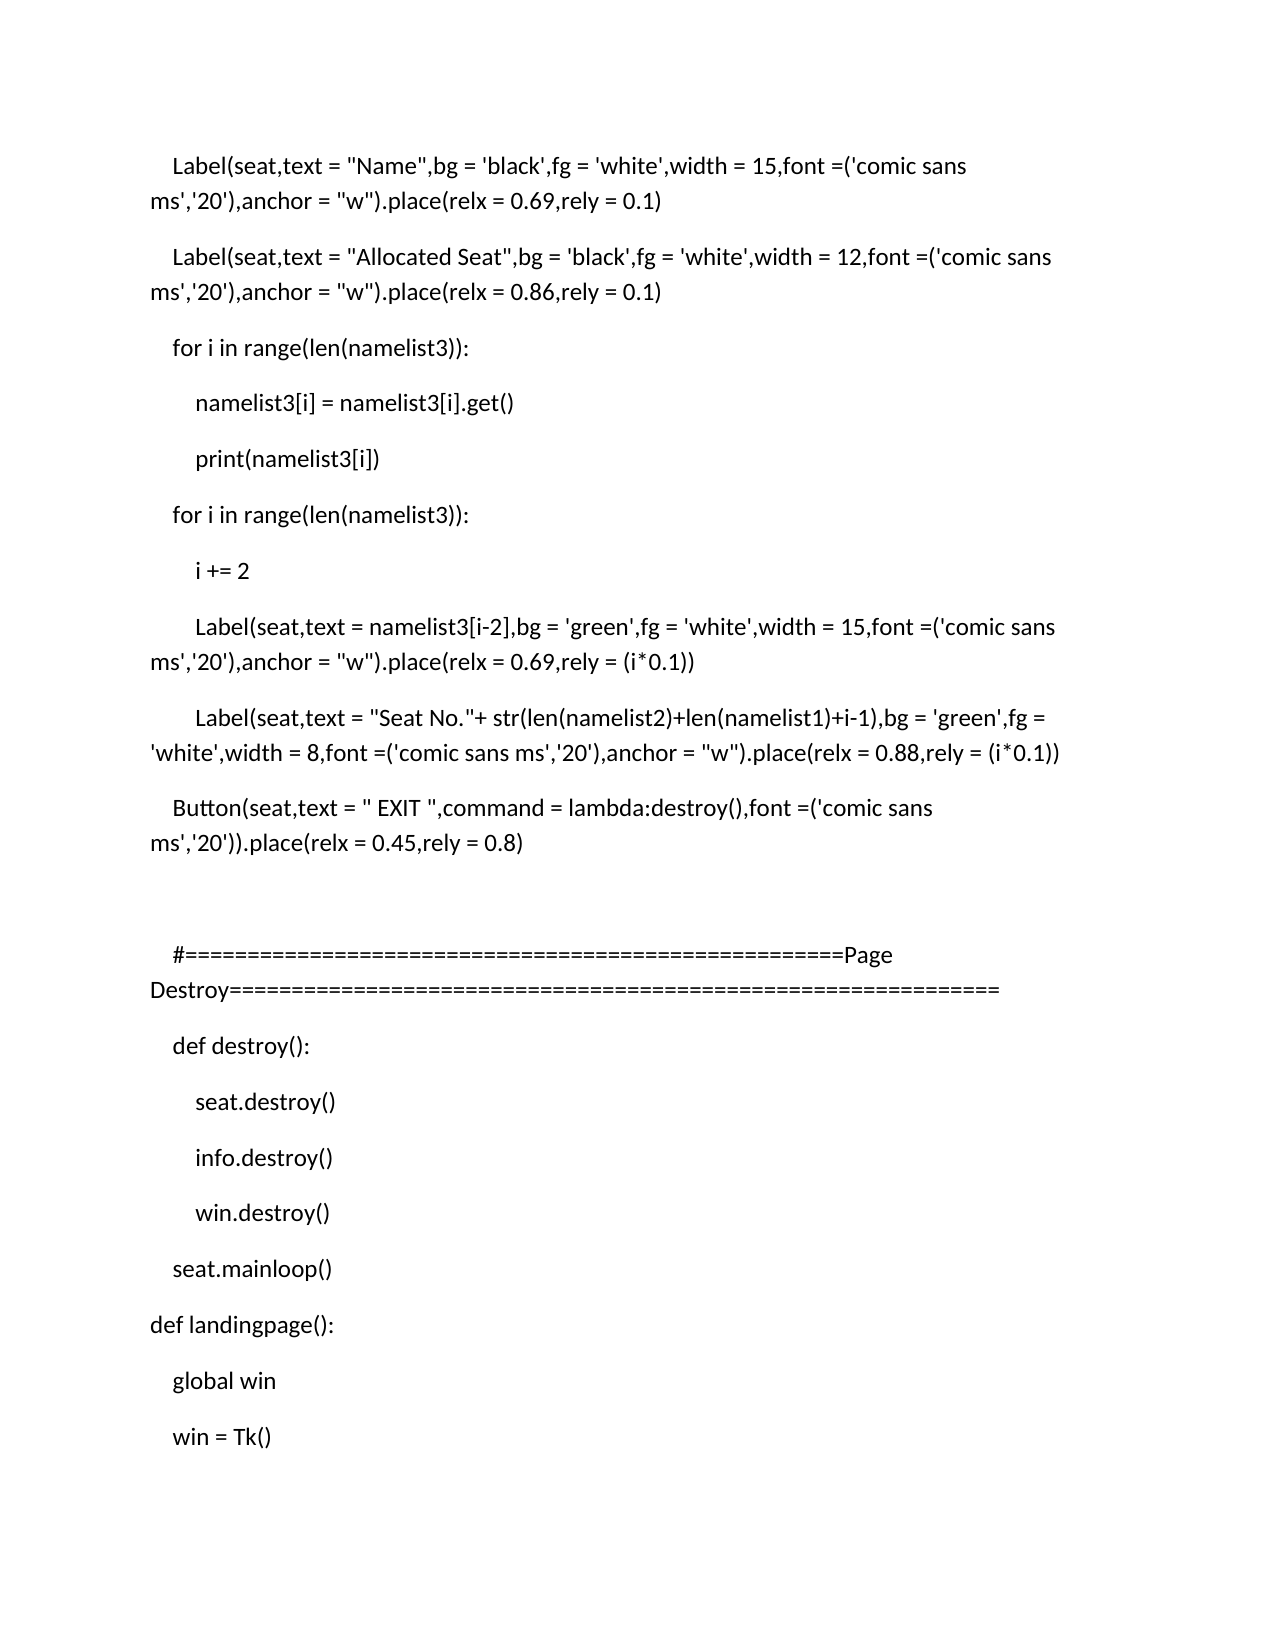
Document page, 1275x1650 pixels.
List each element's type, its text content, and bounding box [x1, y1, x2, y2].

text Label(seat,text = "Name",bg = 'black',fg = 'white',width = 15,font =('comic sans ms','20'),anchor = "w").place(relx = 0.69,rely = 0.1) [150, 150, 1125, 216]
text win = Tk() [150, 1421, 1125, 1451]
text Label(seat,text = "Seat No."+ str(len(namelist2)+len(namelist1)+i-1),bg = 'green',fg = 'white',width = 8,font =('comic sans ms','20'),anchor = "w").place(relx = 0.88,rely = (i*0.1)) [150, 702, 1125, 767]
text seat.destroy() [150, 1086, 1125, 1116]
text print(namelist3[i]) [150, 443, 1125, 474]
text Button(seat,text = " EXIT ",command = lambda:destroy(),font =('comic sans ms','20')).place(relx = 0.45,rely = 0.8) [150, 792, 1125, 858]
text for i in range(len(namelist3)): [150, 499, 1125, 530]
text Label(seat,text = namelist3[i-2],bg = 'green',fg = 'white',width = 15,font =('comic sans ms','20'),anchor = "w").place(relx = 0.69,rely = (i*0.1)) [150, 611, 1125, 676]
text #=====================================================Page Destroy============================================================== [150, 939, 1125, 1005]
text seat.mainloop() [150, 1253, 1125, 1284]
text def landingpage(): [150, 1309, 1125, 1340]
text namelist3[i] = namelist3[i].get() [150, 387, 1125, 418]
text i += 2 [150, 555, 1125, 586]
text for i in range(len(namelist3)): [150, 332, 1125, 362]
text def destroy(): [150, 1030, 1125, 1061]
text Label(seat,text = "Allocated Seat",bg = 'black',fg = 'white',width = 12,font =('comic sans ms','20'),anchor = "w").place(relx = 0.86,rely = 0.1) [150, 241, 1125, 306]
text win.destroy() [150, 1197, 1125, 1228]
text info.destroy() [150, 1142, 1125, 1172]
text global win [150, 1365, 1125, 1396]
